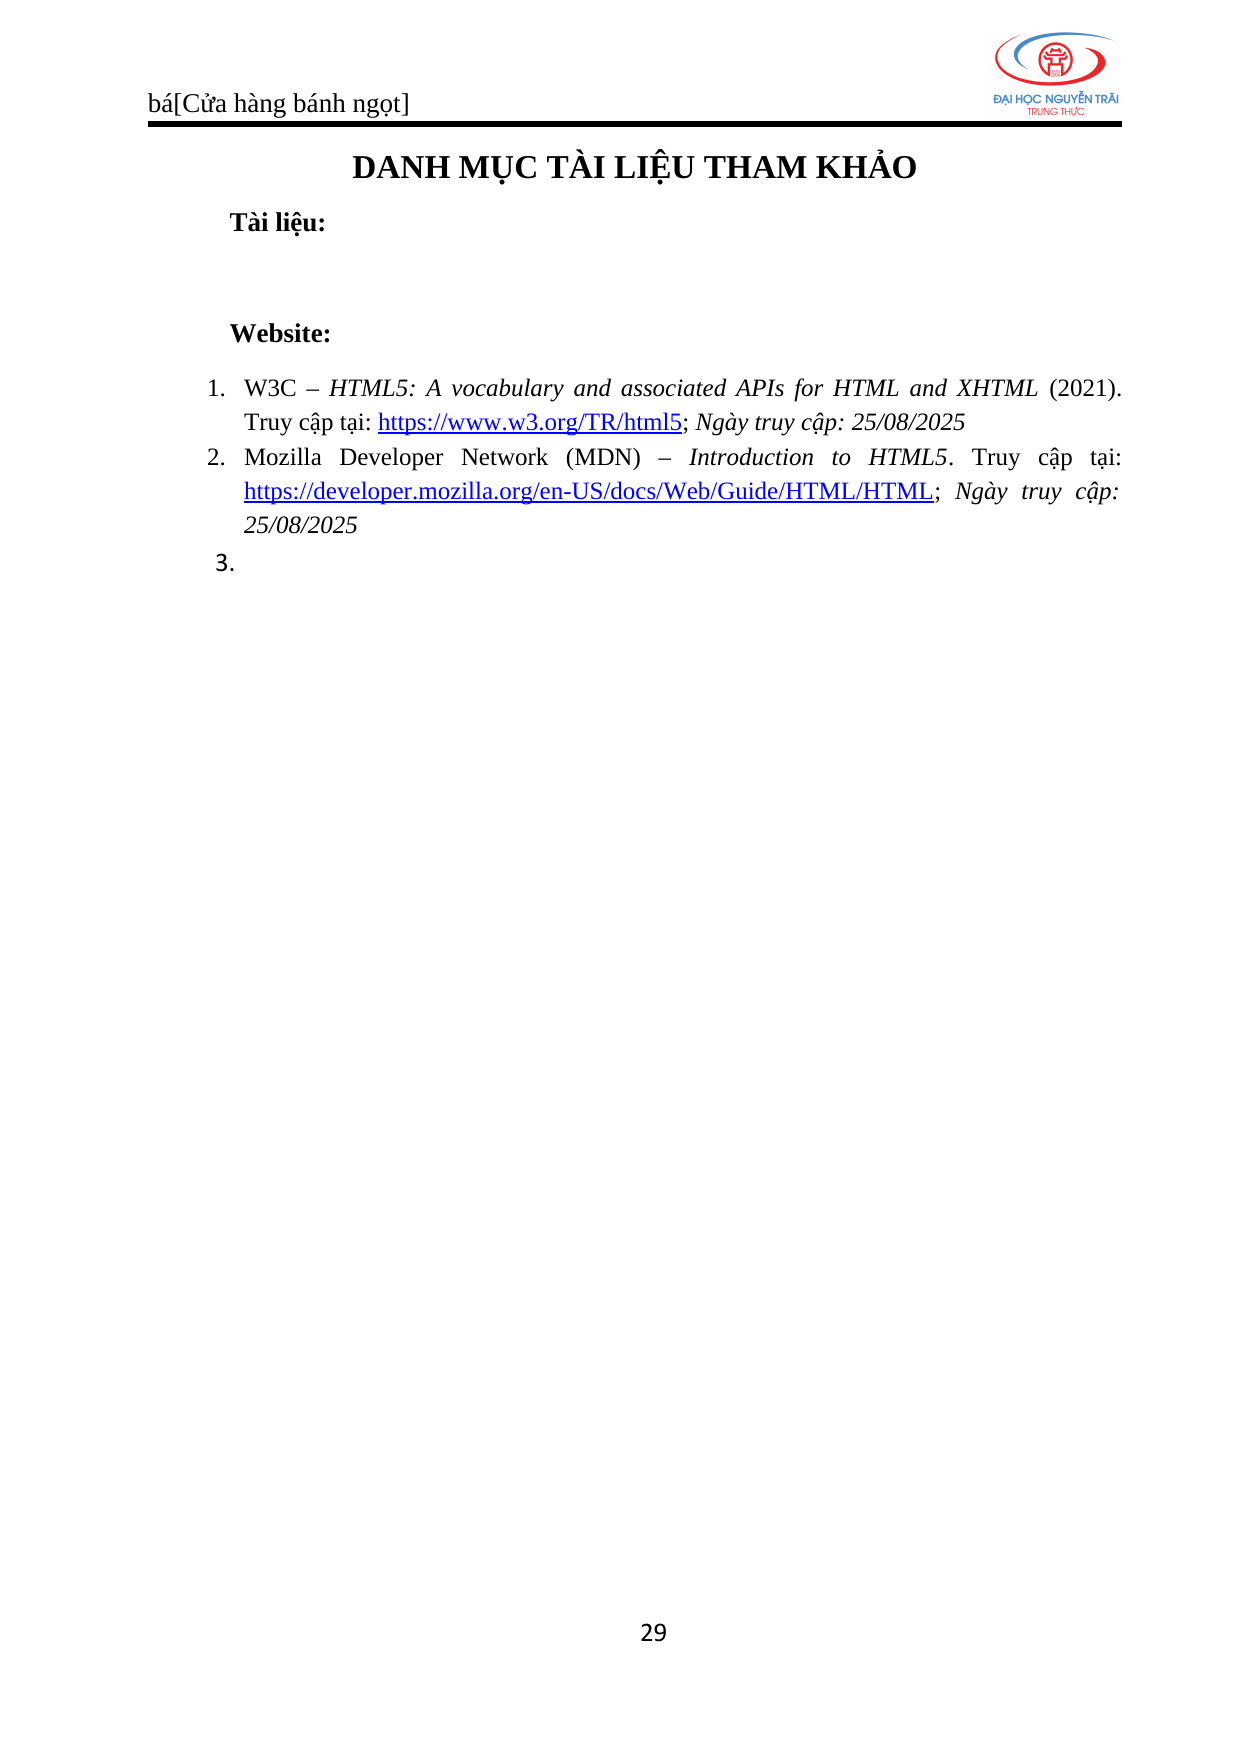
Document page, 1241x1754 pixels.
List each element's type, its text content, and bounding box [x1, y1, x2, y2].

subtitle Tài liệu: [192, 206, 1122, 237]
subtitle DANH MỤC TÀI LIỆU THAM KHẢO [148, 148, 1122, 186]
list Mozilla Developer Network (MDN) – Introduction to HTML5. Truy cập tại: https://developer.mozilla.org/en-US/docs/Web/Guide/HTML/HTML; Ngày truy cập: 25/08/2025 [207, 442, 1122, 539]
list W3C – HTML5: A vocabulary and associated APIs for HTML and XHTML (2021). Truy cập tại: https://www.w3.org/TR/html5; Ngày truy cập: 25/08/2025 [207, 373, 1122, 436]
subtitle Website: [192, 317, 1122, 348]
picture [986, 27, 1125, 120]
